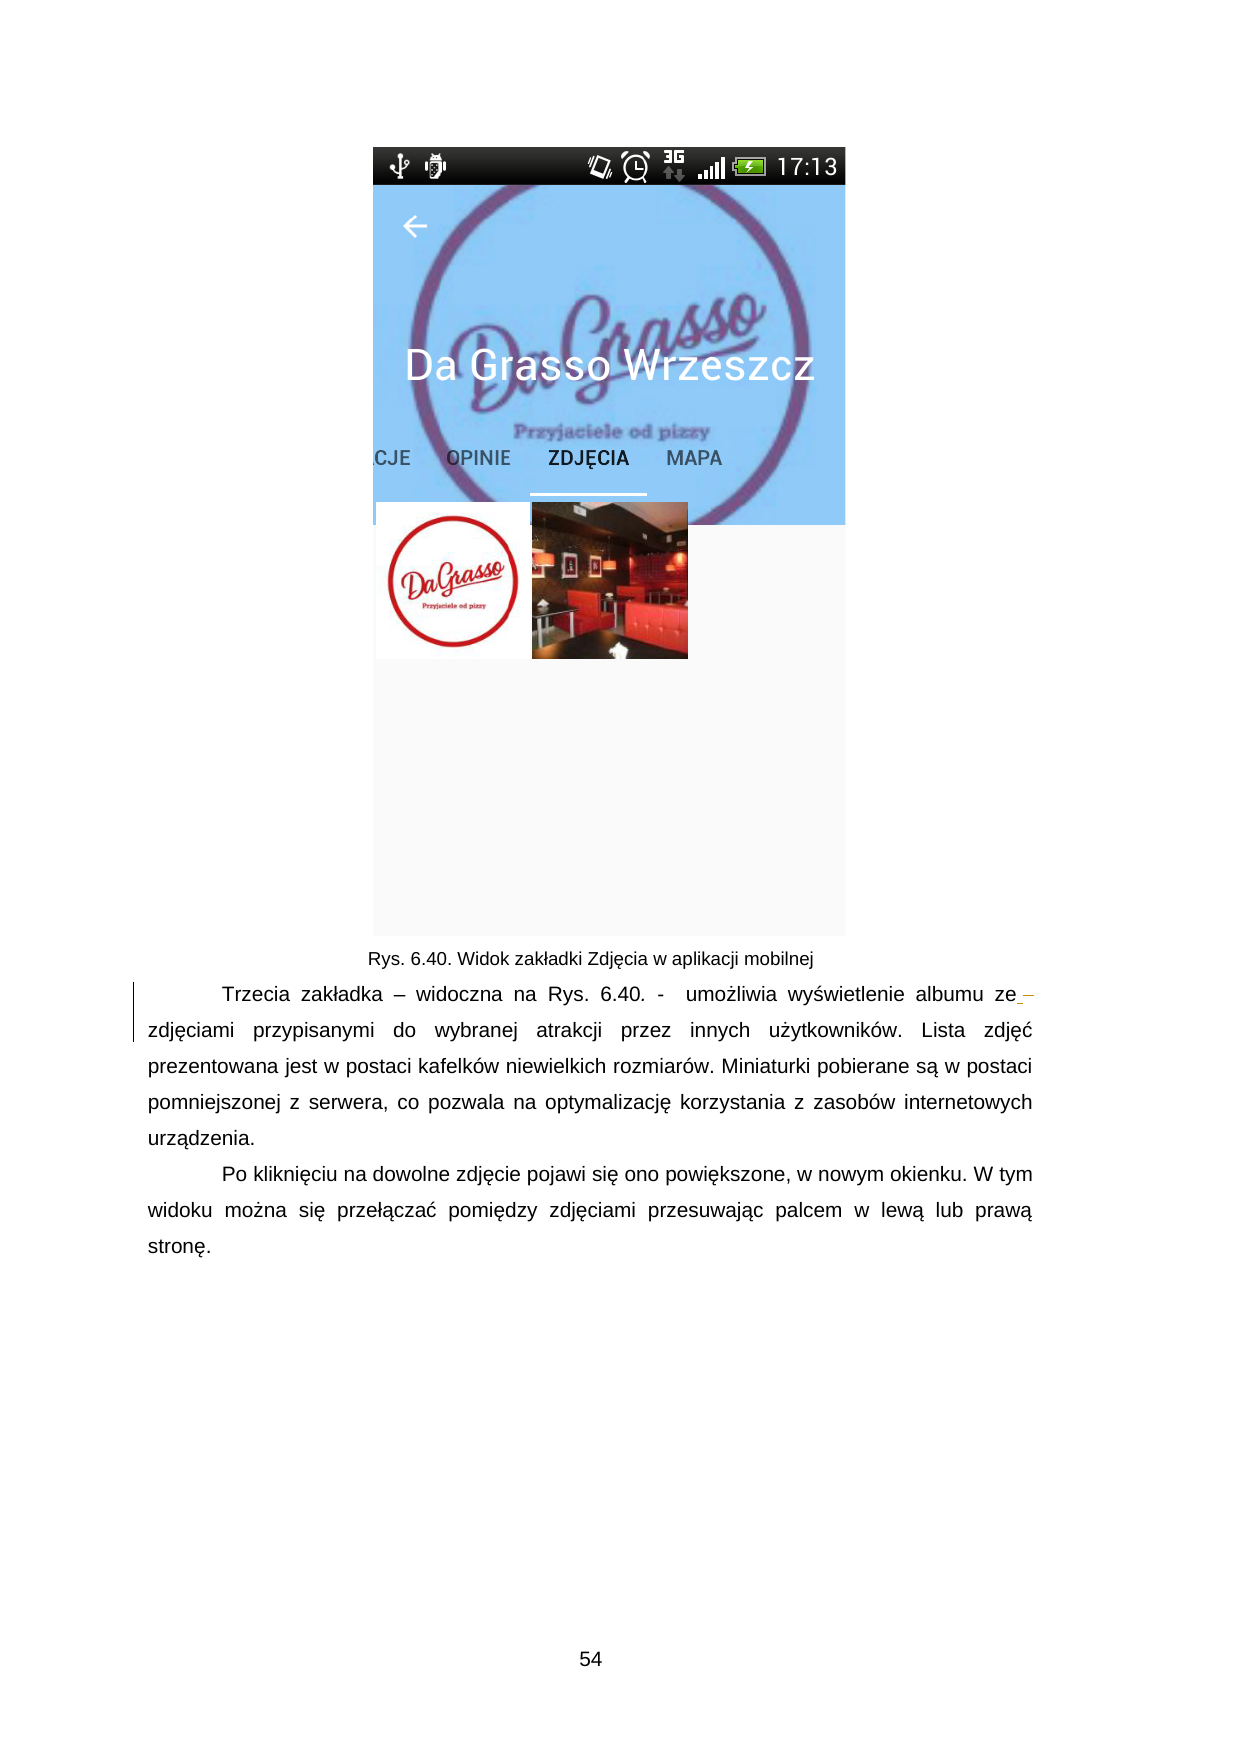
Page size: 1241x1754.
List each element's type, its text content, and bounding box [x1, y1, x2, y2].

text Po kliknięciu na dowolne zdjęcie pojawi się ono powiększone, w nowym okienku. W tym widoku można się przełączać pomiędzy zdjęciami przesuwając palcem w lewą lub prawą stronę. [148, 1162, 1033, 1258]
picture [373, 147, 846, 936]
text Trzecia zakładka – widoczna na . - umożliwia wyświetlenie albumu zezdjęciami przypisanymi do wybranej atrakcji przez innych użytkowników. Lista zdjęć prezentowana jest w postaci kafelków niewielkich rozmiarów. Miniaturki pobierane są w postaci pomniejszonej z serwera, co pozwala na optymalizację korzystania z zasobów internetowych urządzenia. [148, 982, 1033, 1149]
